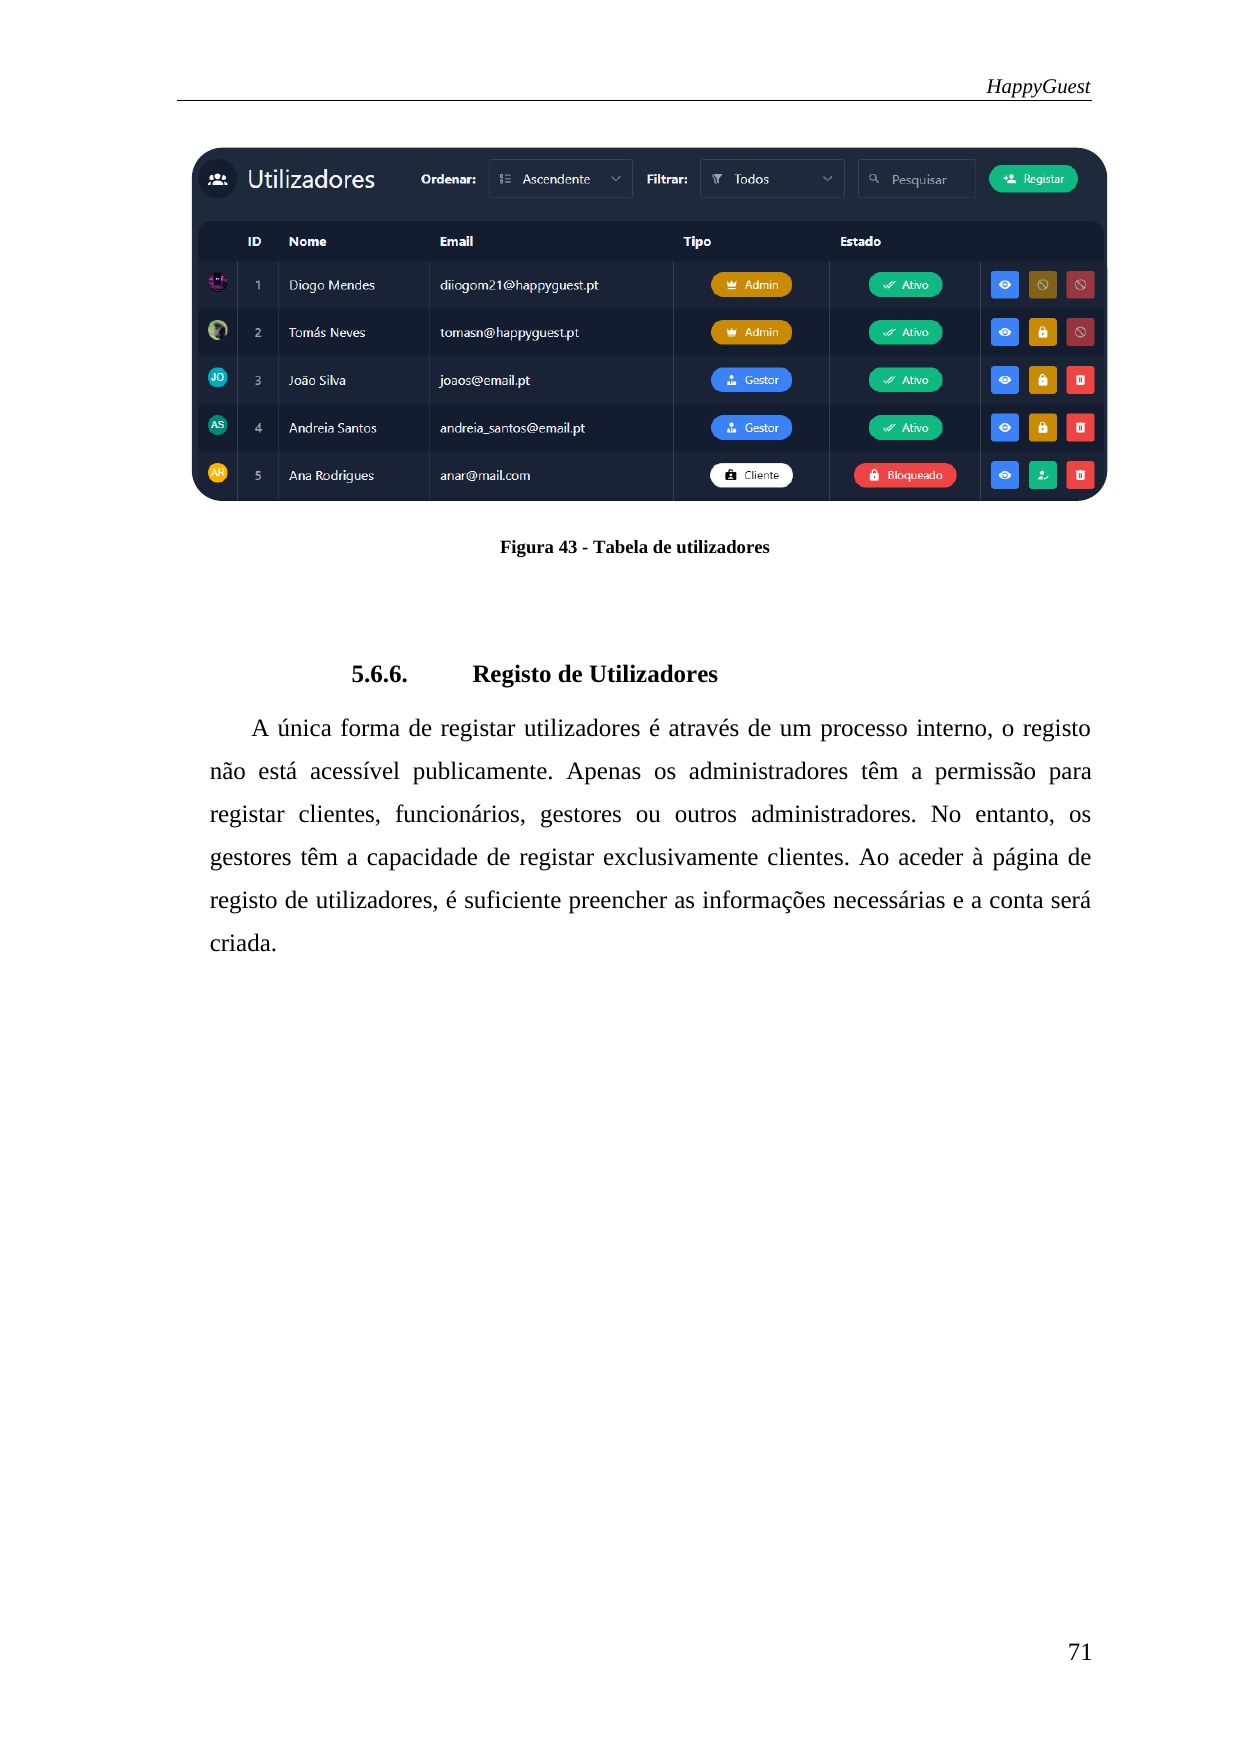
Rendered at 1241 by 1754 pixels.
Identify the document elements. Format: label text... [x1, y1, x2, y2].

picture [191, 147, 1108, 501]
subtitle Registo de Utilizadores [310, 659, 1092, 688]
text A única forma de registar utilizadores é através de um processo interno, o registo não está acessível publicamente. Apenas os administradores têm a permissão para registar clientes, funcionários, gestores ou outros administradores. No entanto, os gestores têm a capacidade de registar exclusivamente clientes. Ao aceder à página de registo de utilizadores, é suficiente preencher as informações necessárias e a conta será criada. [209, 713, 1092, 957]
